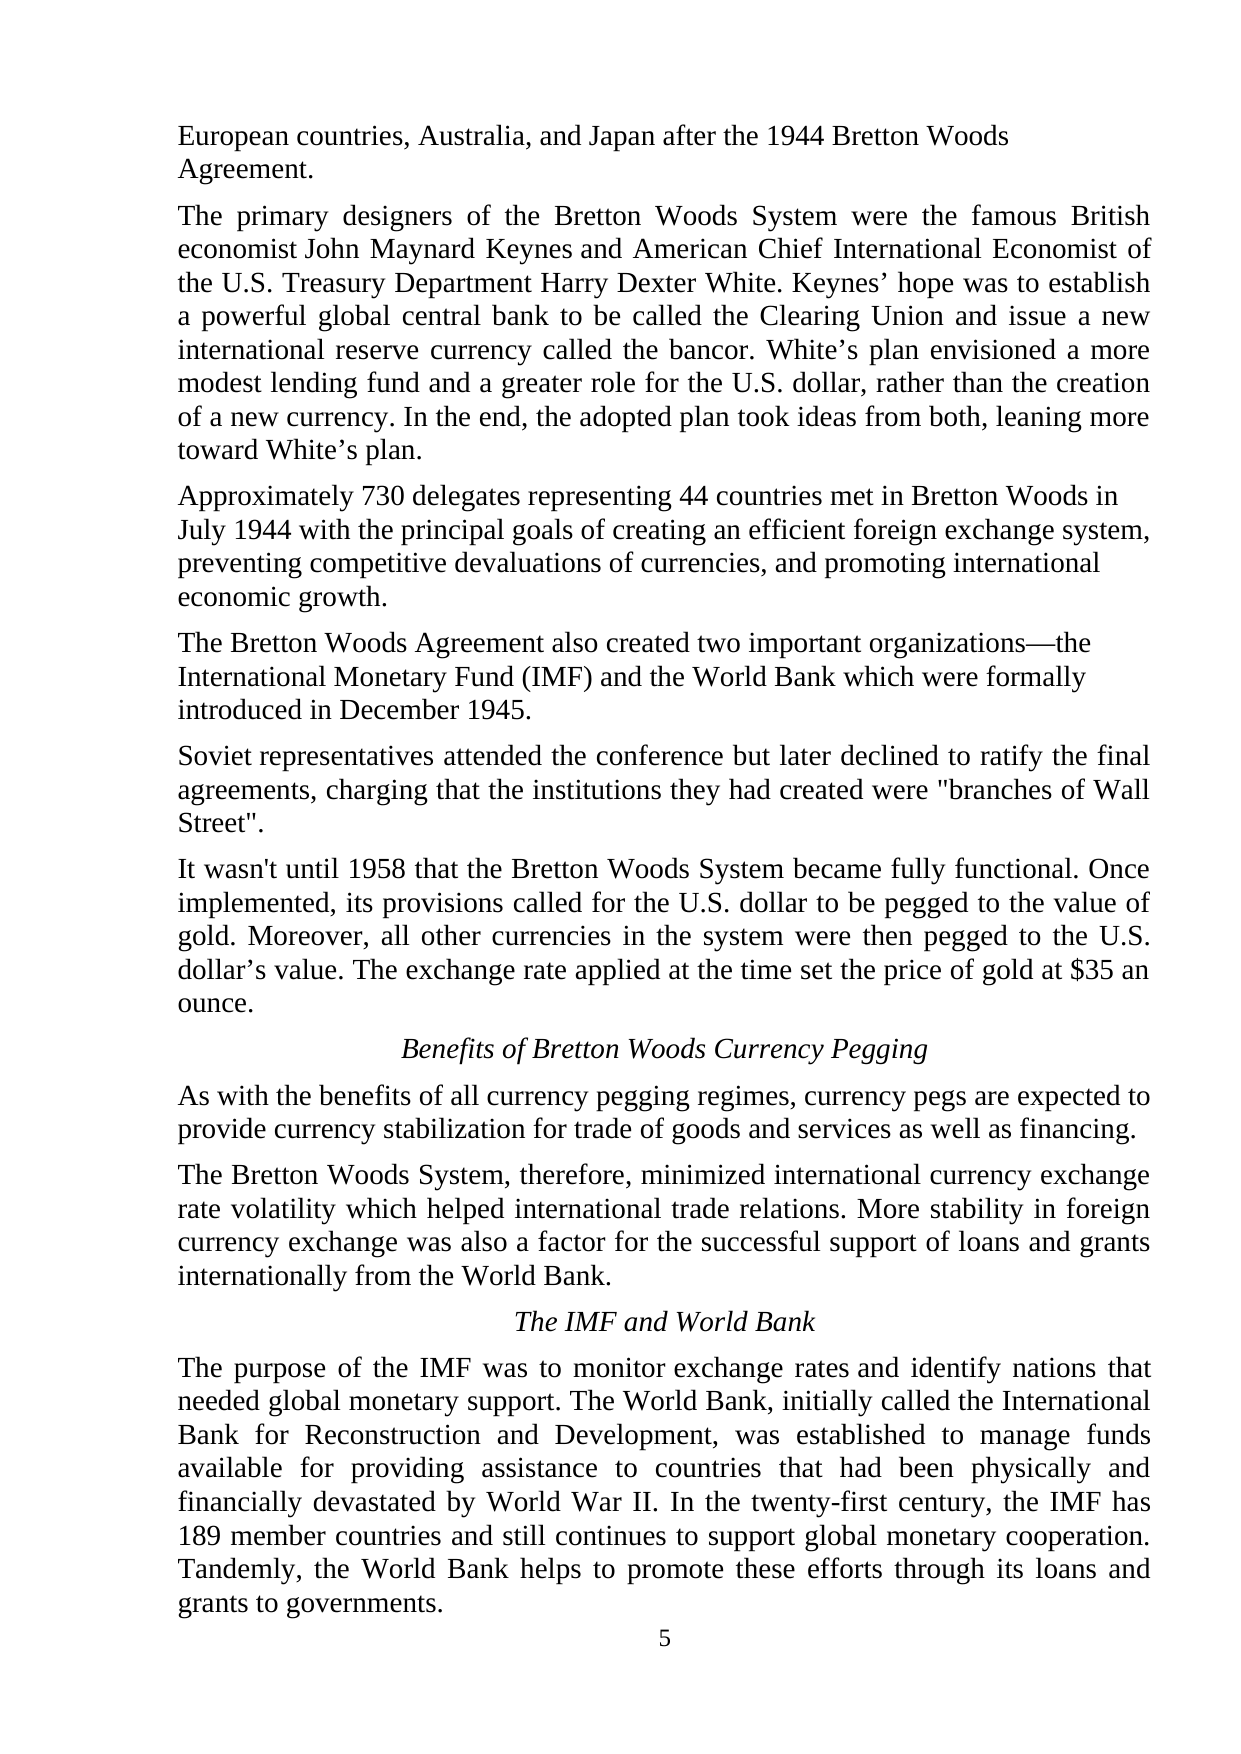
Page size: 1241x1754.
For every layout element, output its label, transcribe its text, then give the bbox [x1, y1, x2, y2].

text As with the benefits of all currency pegging regimes, currency pegs are expected to provide currency stabilization for trade of goods and services as well as financing. [177, 1078, 1152, 1145]
text Approximately 730 delegates representing 44 countries met in Bretton Woods in July 1944 with the principal goals of creating an efficient foreign exchange system, preventing competitive devaluations of currencies, and promoting international economic growth. [177, 478, 1152, 613]
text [177, 118, 1152, 185]
text The primary designers of the Bretton Woods System were the famous British economist John Maynard Keynes and American Chief International Economist of the U.S. Treasury Department Harry Dexter White. Keynes’ hope was to establish a powerful global central bank to be called the Clearing Union and issue a new international reserve currency called the bancor. White’s plan envisioned a more modest lending fund and a greater role for the U.S. dollar, rather than the creation of a new currency. In the end, the adopted plan took ideas from both, leaning more toward White’s plan. [177, 198, 1152, 466]
text It wasn't until 1958 that the Bretton Woods System became fully functional. Once implemented, its provisions called for the U.S. dollar to be pegged to the value of gold. Moreover, all other currencies in the system were then pegged to the U.S. dollar’s value. The exchange rate applied at the time set the price of gold at $35 an ounce. [177, 851, 1152, 1019]
text The Bretton Woods System, therefore, minimized international currency exchange rate volatility which helped international trade relations. More stability in foreign currency exchange was also a factor for the successful support of loans and grants internationally from the World Bank. [177, 1157, 1152, 1291]
text The Bretton Woods Agreement also created two important organizations—the International Monetary Fund (IMF) and the World Bank which were formally introduced in December 1945. [177, 625, 1152, 726]
text The IMF and World Bank [177, 1304, 1152, 1337]
text Soviet representatives attended the conference but later declined to ratify the final agreements, charging that the institutions they had created were "branches of Wall Street". [177, 738, 1152, 839]
text Benefits of Bretton Woods Currency Pegging [177, 1032, 1152, 1065]
text The purpose of the IMF was to monitor exchange rates and identify nations that needed global monetary support. The World Bank, initially called the International Bank for Reconstruction and Development, was established to manage funds available for providing assistance to countries that had been physically and financially devastated by World War II.﻿ In the twenty-first century, the IMF has 189 member countries and still continues to support global monetary cooperation. Tandemly, the World Bank helps to promote these efforts through its loans and grants to governments. [177, 1350, 1152, 1618]
